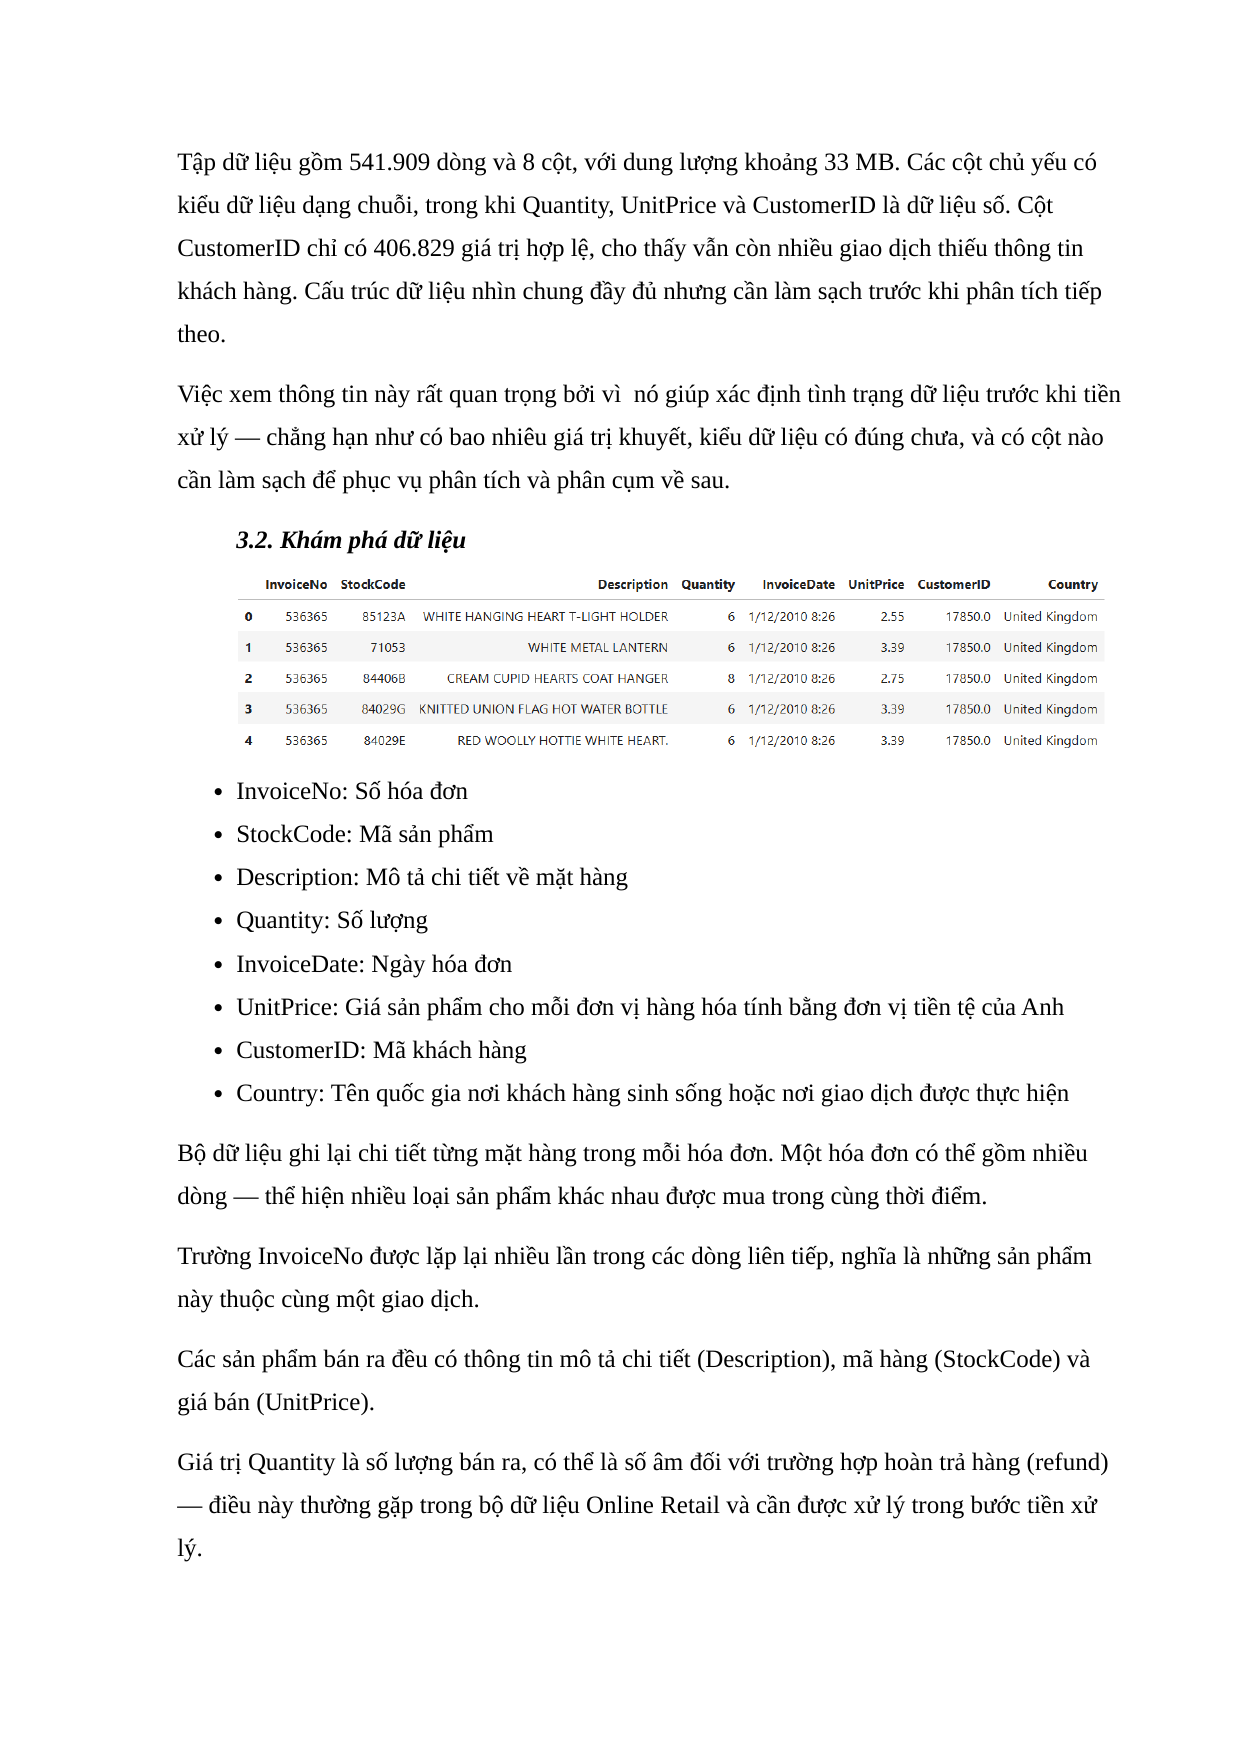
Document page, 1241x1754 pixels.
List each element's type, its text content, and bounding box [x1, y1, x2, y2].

list 3.2. Khám phá dữ liệu [236, 525, 1122, 554]
text Trường InvoiceNo được lặp lại nhiều lần trong các dòng liên tiếp, nghĩa là những sản phẩm này thuộc cùng một giao dịch. [177, 1241, 1122, 1313]
list CustomerID: Mã khách hàng [214, 1035, 1122, 1064]
picture [236, 568, 1113, 760]
list Description: Mô tả chi tiết về mặt hàng [214, 862, 1122, 891]
list StockCode: Mã sản phẩm [214, 819, 1122, 848]
list Quantity: Số lượng [214, 906, 1122, 934]
text Giá trị Quantity là số lượng bán ra, có thể là số âm đối với trường hợp hoàn trả hàng (refund) — điều này thường gặp trong bộ dữ liệu Online Retail và cần được xử lý trong bước tiền xử lý. [177, 1447, 1122, 1562]
text Việc xem thông tin này rất quan trọng bởi vì nó giúp xác định tình trạng dữ liệu trước khi tiền xử lý — chẳng hạn như có bao nhiêu giá trị khuyết, kiểu dữ liệu có đúng chưa, và có cột nào cần làm sạch để phục vụ phân tích và phân cụm về sau. [177, 379, 1122, 494]
list InvoiceDate: Ngày hóa đơn [214, 949, 1122, 977]
text Các sản phẩm bán ra đều có thông tin mô tả chi tiết (Description), mã hàng (StockCode) và giá bán (UnitPrice). [177, 1344, 1122, 1416]
list Country: Tên quốc gia nơi khách hàng sinh sống hoặc nơi giao dịch được thực hiện [214, 1078, 1122, 1107]
list UnitPrice: Giá sản phẩm cho mỗi đơn vị hàng hóa tính bằng đơn vị tiền tệ của Anh [214, 992, 1122, 1021]
text Bộ dữ liệu ghi lại chi tiết từng mặt hàng trong mỗi hóa đơn. Một hóa đơn có thể gồm nhiều dòng — thể hiện nhiều loại sản phẩm khác nhau được mua trong cùng thời điểm. [177, 1138, 1122, 1210]
text Tập dữ liệu gồm 541.909 dòng và 8 cột, với dung lượng khoảng 33 MB. Các cột chủ yếu có kiểu dữ liệu dạng chuỗi, trong khi Quantity, UnitPrice và CustomerID là dữ liệu số. Cột CustomerID chỉ có 406.829 giá trị hợp lệ, cho thấy vẫn còn nhiều giao dịch thiếu thông tin khách hàng. Cấu trúc dữ liệu nhìn chung đầy đủ nhưng cần làm sạch trước khi phân tích tiếp theo. [177, 147, 1122, 348]
list InvoiceNo: Số hóa đơn [214, 776, 1122, 805]
